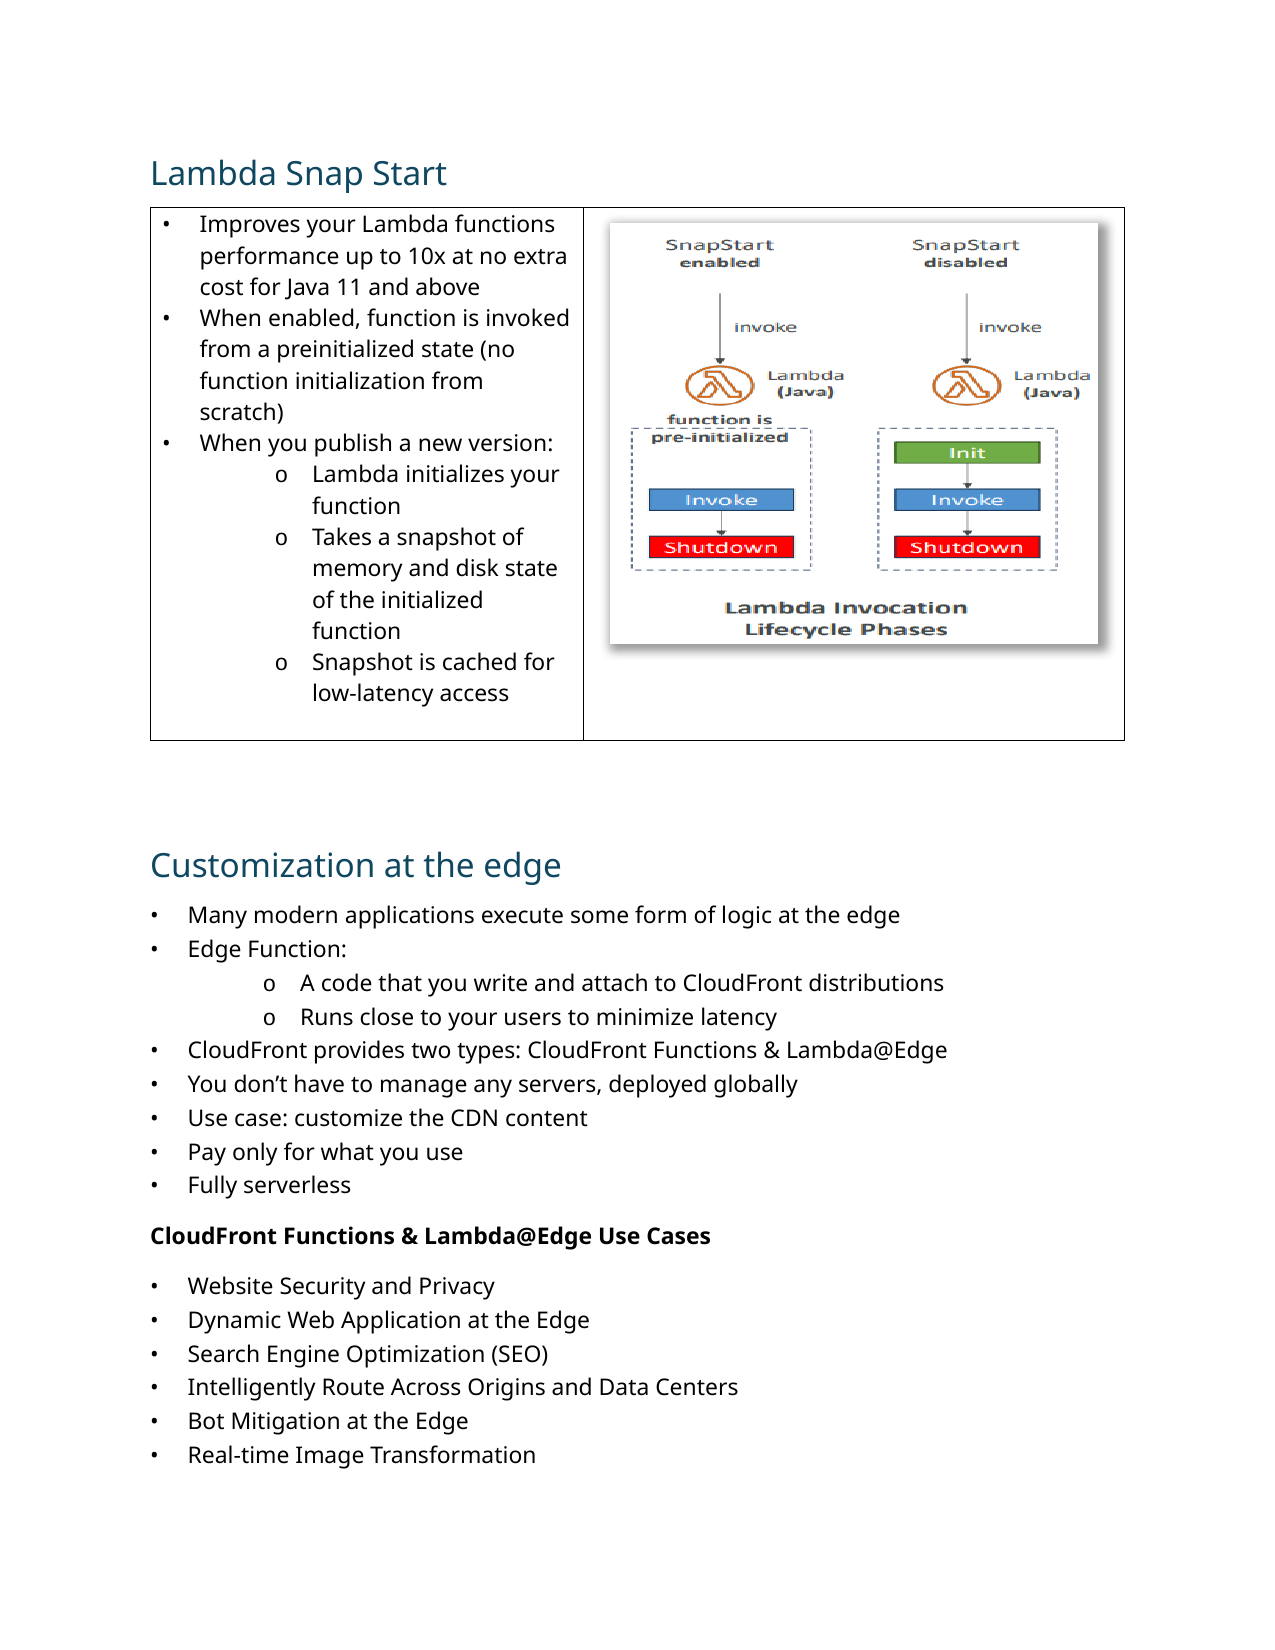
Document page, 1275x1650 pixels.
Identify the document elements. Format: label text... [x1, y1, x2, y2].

list Use case: customize the CDN content [150, 1102, 1125, 1133]
list Bot Mitigation at the Edge [150, 1405, 1125, 1436]
list Intelligently Route Across Origins and Data Centers [150, 1371, 1125, 1403]
list Dynamic Web Application at the Edge [150, 1304, 1125, 1335]
list Website Security and Privacy [150, 1270, 1125, 1301]
picture [610, 223, 1098, 644]
text CloudFront Functions & Lambda@Edge Use Cases [150, 1220, 1125, 1251]
list Search Engine Optimization (SEO) [150, 1338, 1125, 1369]
list CloudFront provides two types: CloudFront Functions & Lambda@Edge [150, 1034, 1125, 1066]
list You don’t have to manage any servers, deployed globally [150, 1068, 1125, 1099]
subtitle Lambda Snap Start [150, 150, 1125, 195]
list Runs close to your users to minimize latency [262, 1000, 1125, 1032]
list Fully serverless [150, 1169, 1125, 1201]
list A code that you write and attach to CloudFront distributions [262, 967, 1125, 998]
subtitle Customization at the edge [150, 842, 1125, 887]
list Many modern applications execute some form of logic at the edge [150, 899, 1125, 930]
list Real-time Image Transformation [150, 1439, 1125, 1470]
list Pay only for what you use [150, 1136, 1125, 1167]
table_header Improves your Lambda functions performance up to 10x at no extra cost for Java 11 and above When enabled, function is invoked from a preinitialized state (no function initialization from scratch) When you publish a new version: Lambda initializes your function Takes a snapshot of memory and disk state of the initialized function Snapshot is cached for low-latency access [151, 208, 583, 740]
list Edge Function: [150, 933, 1125, 964]
table_header [584, 208, 1124, 740]
